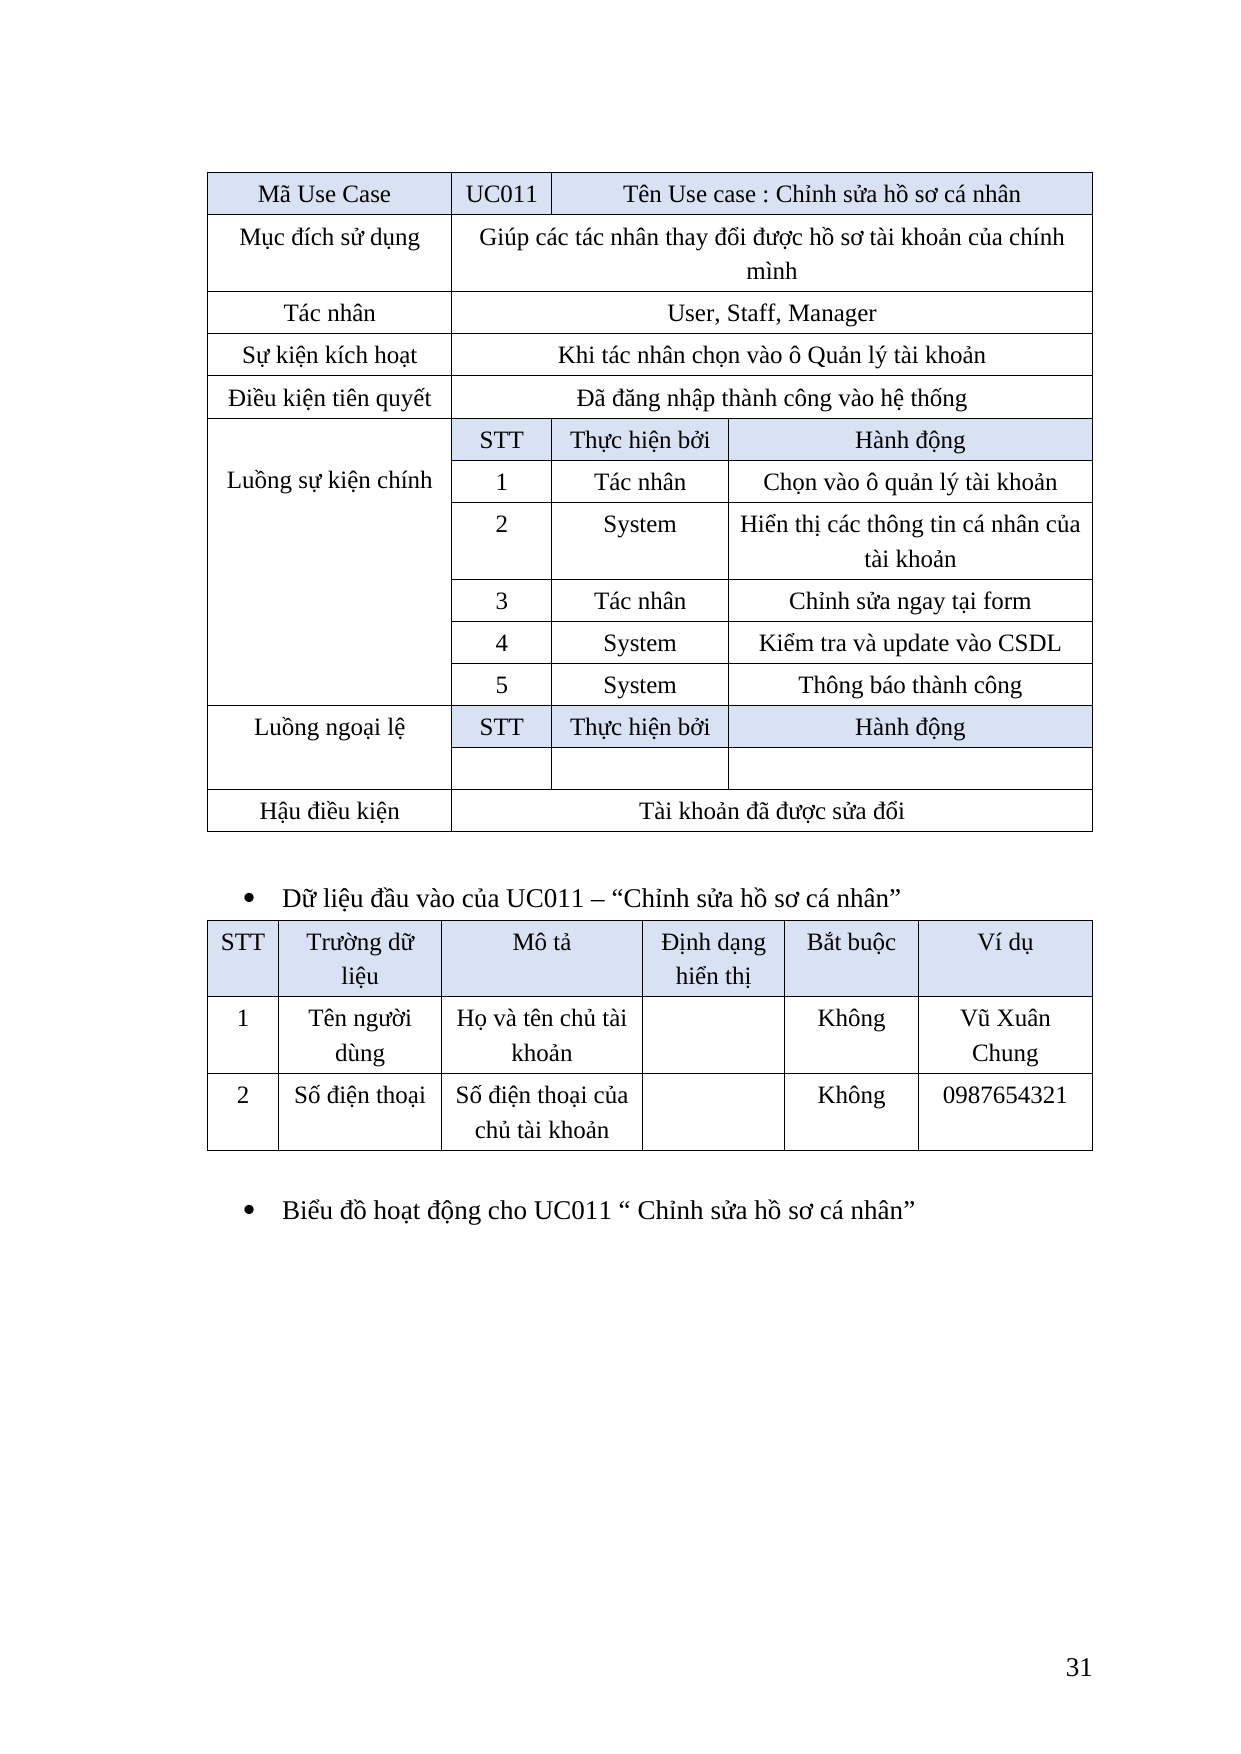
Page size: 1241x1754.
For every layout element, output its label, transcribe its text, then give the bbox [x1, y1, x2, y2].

list Biểu đồ hoạt động cho UC011 “ Chỉnh sửa hồ sơ cá nhân” [244, 1194, 1092, 1225]
table_cell Tác nhân [552, 580, 728, 621]
table_header Mã Use Case [208, 173, 451, 214]
table_header Trường dữ liệu [279, 921, 441, 996]
table_cell Luồng sự kiện chính [208, 419, 451, 705]
table_cell 5 [452, 664, 551, 705]
table_cell [643, 1074, 784, 1149]
table_cell STT [452, 419, 551, 460]
table_cell 1 [452, 461, 551, 502]
table_cell Không [785, 1074, 918, 1149]
table_cell System [552, 503, 728, 578]
table_cell System [552, 664, 728, 705]
table_cell Kiểm tra và update vào CSDL [729, 622, 1092, 663]
table_cell 0987654321 [919, 1074, 1092, 1149]
table_header Bắt buộc [785, 921, 918, 996]
table_cell Tác nhân [552, 461, 728, 502]
table_header Tên Use case : Chỉnh sửa hồ sơ cá nhân [552, 173, 1092, 214]
table_cell Hiển thị các thông tin cá nhân của tài khoản [729, 503, 1092, 578]
table_cell Thực hiện bởi [552, 419, 728, 460]
table_cell Luồng ngoại lệ [208, 706, 451, 789]
table_cell Điều kiện tiên quyết [208, 376, 451, 417]
table_cell 2 [208, 1074, 278, 1149]
list Dữ liệu đầu vào của UC011 – “Chỉnh sửa hồ sơ cá nhân” [244, 882, 1092, 913]
table_cell 2 [452, 503, 551, 578]
table_header Mô tả [442, 921, 642, 996]
table_cell Số điện thoại [279, 1074, 441, 1149]
table_cell Chỉnh sửa ngay tại form [729, 580, 1092, 621]
table_header Ví dụ [919, 921, 1092, 996]
table_cell [552, 748, 728, 789]
table_cell Hành động [729, 419, 1092, 460]
table_cell 4 [452, 622, 551, 663]
table_cell Đã đăng nhập thành công vào hệ thống [452, 376, 1092, 417]
table_cell Vũ Xuân Chung [919, 997, 1092, 1073]
table_cell [452, 748, 551, 789]
table_cell Giúp các tác nhân thay đổi được hồ sơ tài khoản của chính mình [452, 215, 1092, 291]
table_cell Tài khoản đã được sửa đổi [452, 790, 1092, 831]
table_header UC011 [452, 173, 551, 214]
table_cell Sự kiện kích hoạt [208, 334, 451, 375]
table_cell Hậu điều kiện [208, 790, 451, 831]
table_cell Họ và tên chủ tài khoản [442, 997, 642, 1073]
table_cell System [552, 622, 728, 663]
table_header Định dạng hiển thị [643, 921, 784, 996]
table_cell [643, 997, 784, 1073]
table_cell User, Staff, Manager [452, 292, 1092, 333]
table_cell Thực hiện bởi [552, 706, 728, 747]
table_cell STT [452, 706, 551, 747]
table_cell Thông báo thành công [729, 664, 1092, 705]
table_cell Hành động [729, 706, 1092, 747]
table_header STT [208, 921, 278, 996]
table_cell 3 [452, 580, 551, 621]
table_cell Khi tác nhân chọn vào ô Quản lý tài khoản [452, 334, 1092, 375]
table_cell Tên người dùng [279, 997, 441, 1073]
table_cell Chọn vào ô quản lý tài khoản [729, 461, 1092, 502]
table_cell Số điện thoại của chủ tài khoản [442, 1074, 642, 1149]
table_cell Tác nhân [208, 292, 451, 333]
table_cell 1 [208, 997, 278, 1073]
table_cell Mục đích sử dụng [208, 215, 451, 291]
table_cell [729, 748, 1092, 789]
table_cell Không [785, 997, 918, 1073]
